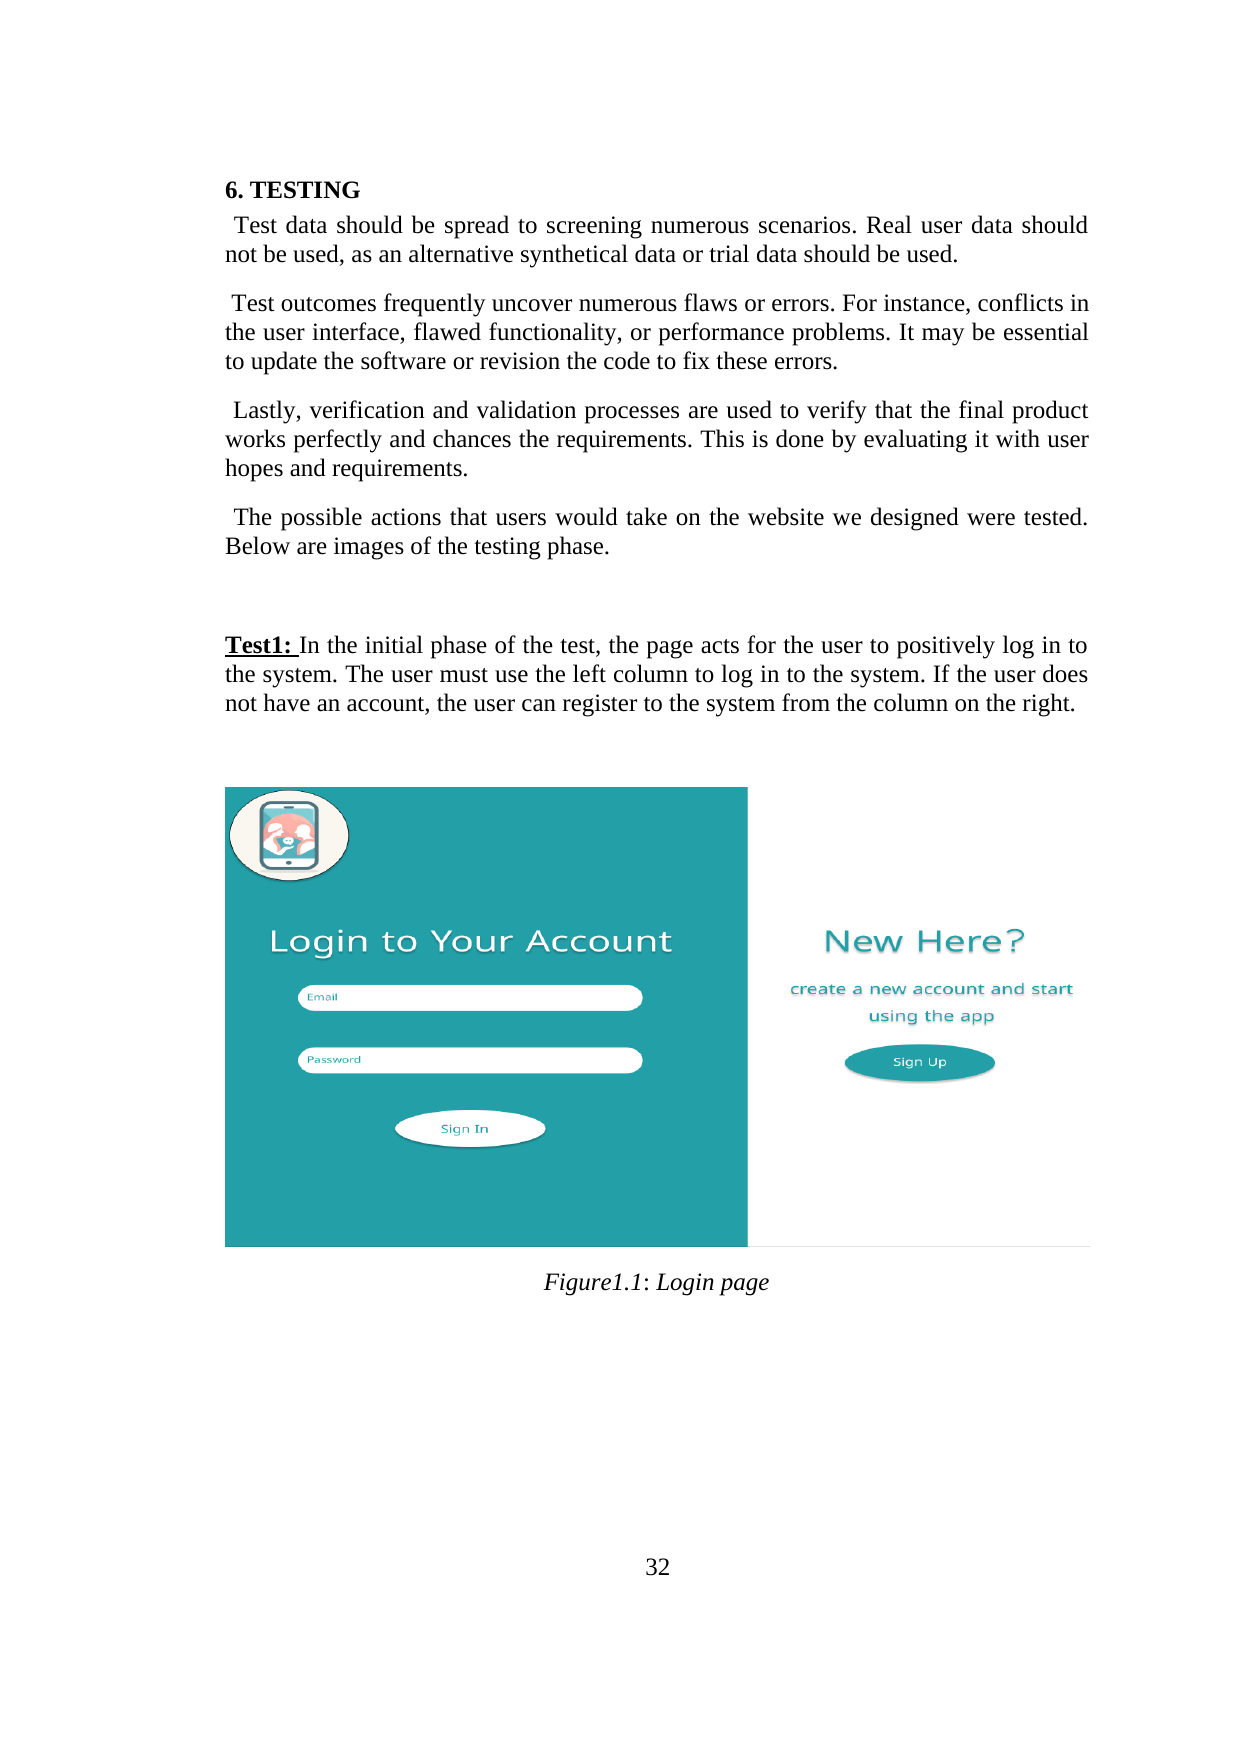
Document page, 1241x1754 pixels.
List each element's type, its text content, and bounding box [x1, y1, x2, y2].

text Figure1.1: Login page [225, 1267, 1090, 1296]
text Test data should be spread to screening numerous scenarios. Real user data should not be used, as an alternative synthetical data or trial data should be used. [225, 210, 1090, 267]
text Lastly, verification and validation processes are used to verify that the final product works perfectly and chances the requirements. This is done by evaluating it with user hopes and requirements. [225, 395, 1090, 482]
subtitle 6. TESTING [225, 175, 1090, 204]
picture [225, 787, 1091, 1247]
text Test1: In the initial phase of the test, the page acts for the user to positively log in to the system. The user must use the left column to log in to the system. If the user does not have an account, the user can register to the system from the column on the right. [225, 630, 1090, 717]
text Test outcomes frequently uncover numerous flaws or errors. For instance, conflicts in the user interface, flawed functionality, or performance problems. It may be essential to update the software or revision the code to fix these errors. [225, 288, 1090, 374]
text The possible actions that users would take on the website we designed were tested. Below are images of the testing phase. [225, 502, 1090, 560]
